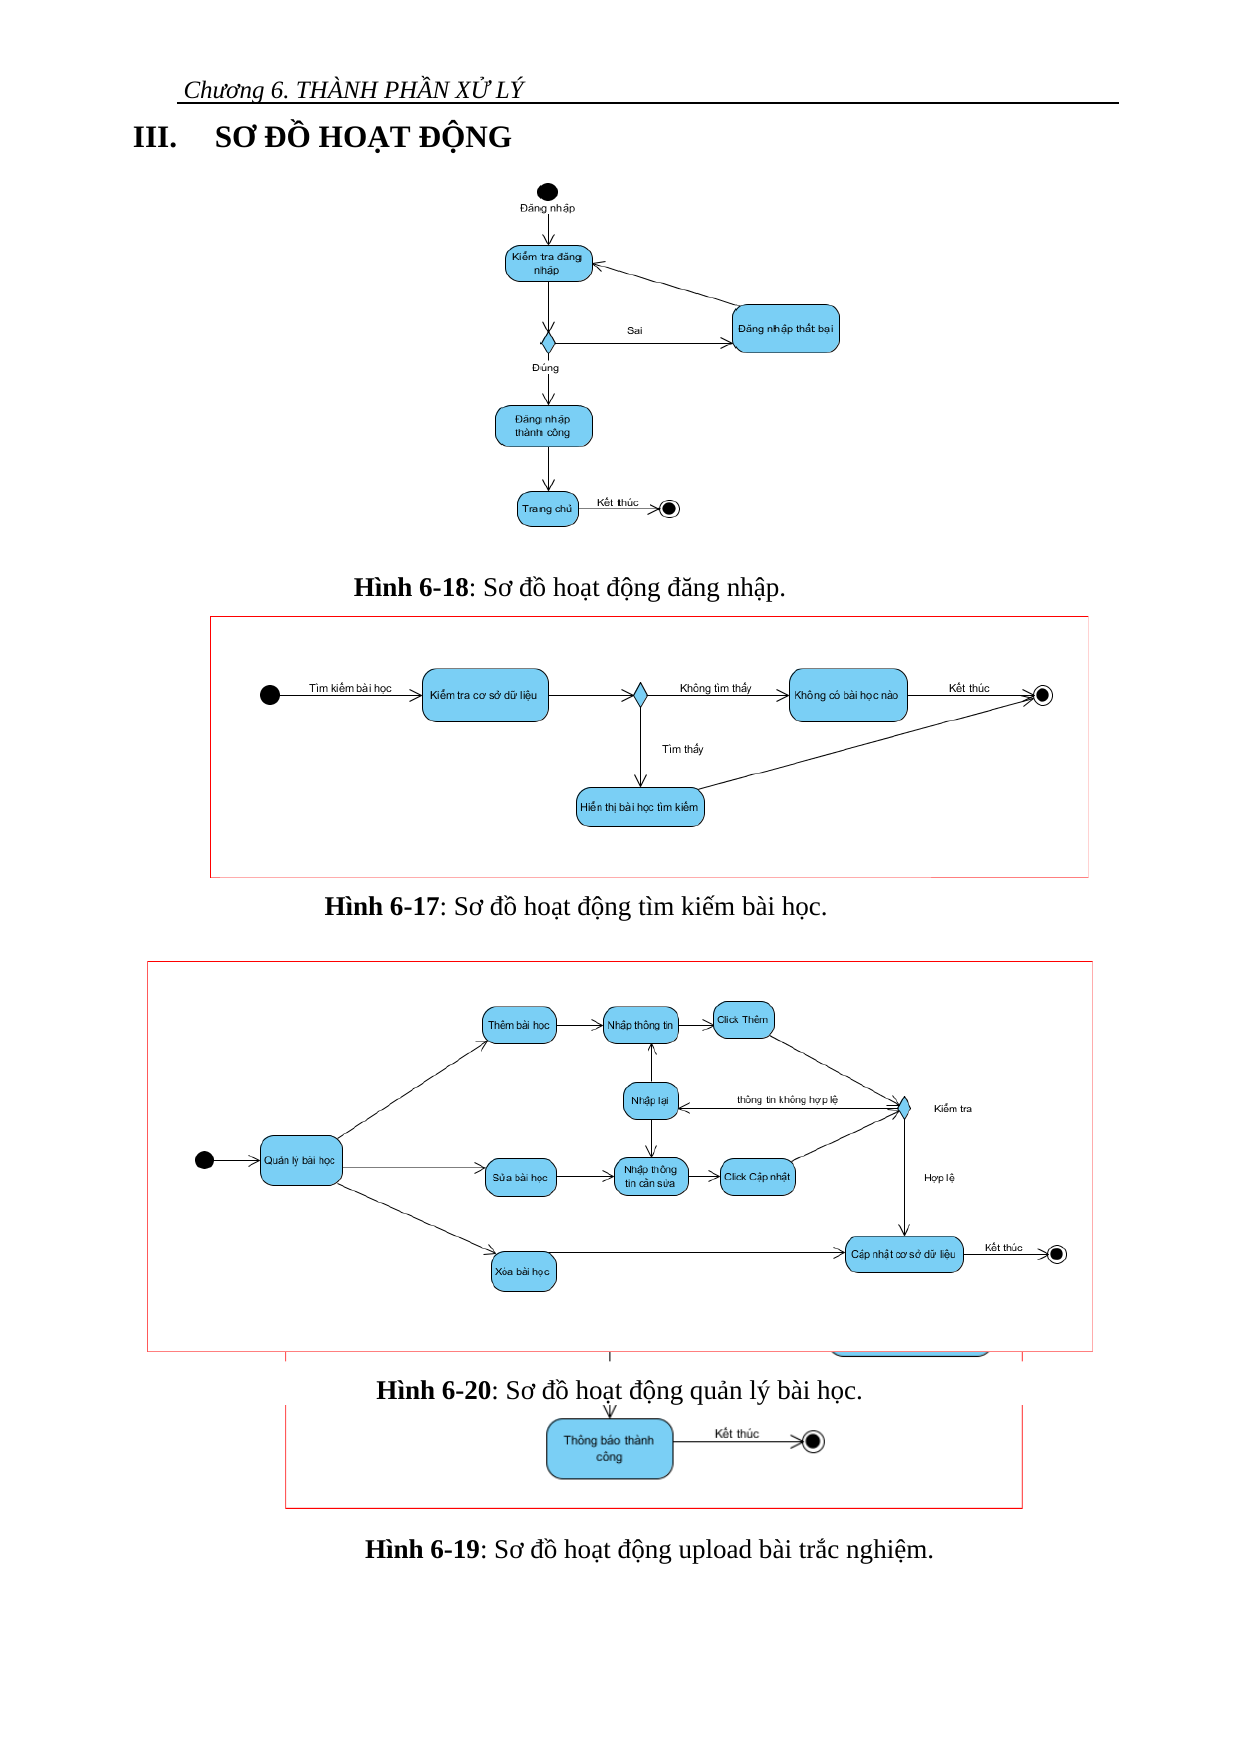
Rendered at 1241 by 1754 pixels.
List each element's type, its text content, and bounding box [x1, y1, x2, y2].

picture [285, 1405, 1023, 1509]
picture [147, 961, 1093, 1361]
picture [308, 157, 932, 548]
subtitle SƠ ĐỒ HOẠT ĐỘNG [177, 118, 1122, 154]
picture [210, 616, 1089, 878]
